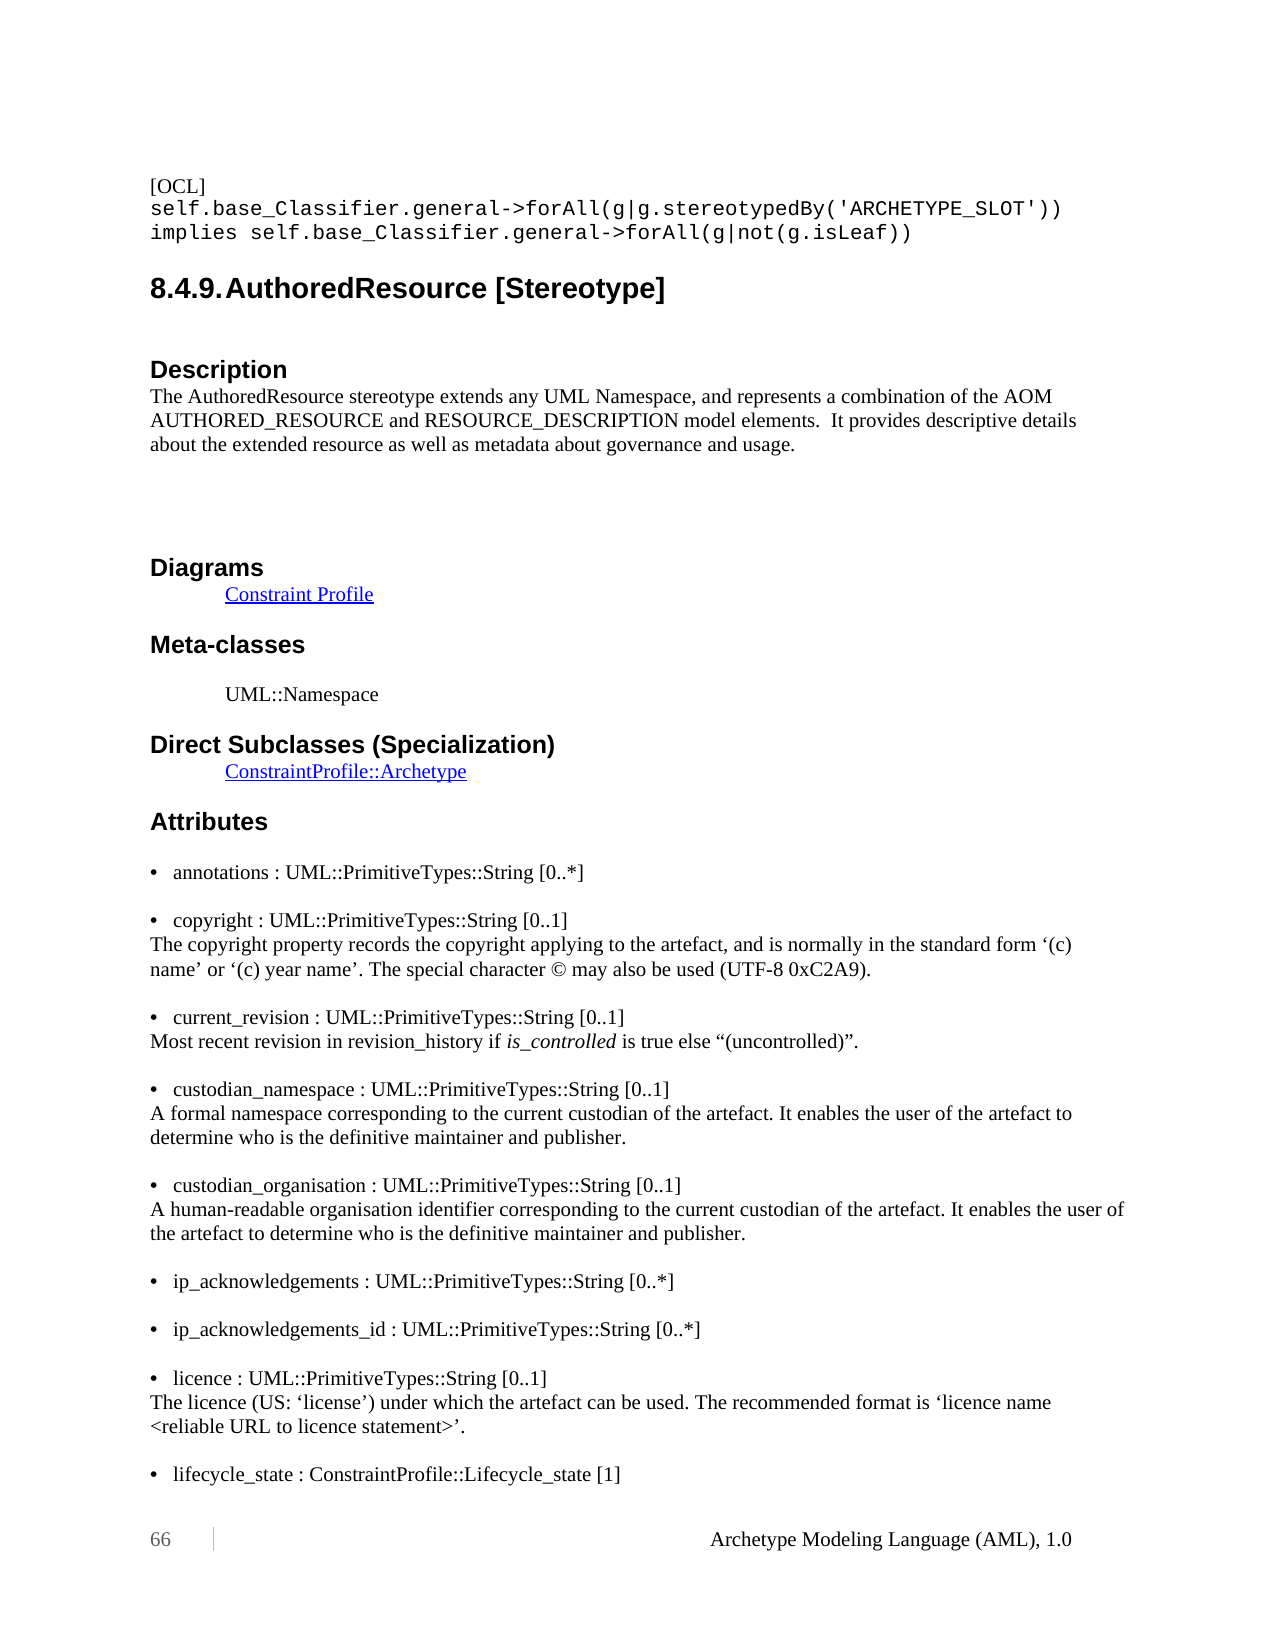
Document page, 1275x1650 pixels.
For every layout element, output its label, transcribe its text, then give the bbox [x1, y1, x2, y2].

text Attributes [150, 807, 1125, 836]
text The licence (US: ‘license’) under which the artefact can be used. The recommended format is ‘licence name <reliable URL to licence statement>’. [150, 1389, 1125, 1438]
text ConstraintProfile::Archetype [150, 759, 1125, 783]
text Description [150, 356, 1125, 384]
text Diagrams [150, 553, 1125, 581]
text • ip_acknowledgements_id : UML::PrimitiveTypes::String [0..*] [150, 1317, 1125, 1341]
text • current_revision : UML::PrimitiveTypes::String [0..1] [150, 1004, 1125, 1029]
text Most recent revision in revision_history if is_controlled is true else “(uncontrolled)”. [150, 1029, 1125, 1053]
text • copyright : UML::PrimitiveTypes::String [0..1] [150, 908, 1125, 932]
text The AuthoredResource stereotype extends any UML Namespace, and represents a combination of the AOM AUTHORED_RESOURCE and RESOURCE_DESCRIPTION model elements. It provides descriptive details about the extended resource as well as metadata about governance and usage. [150, 384, 1125, 456]
text A formal namespace corresponding to the current custodian of the artefact. It enables the user of the artefact to determine who is the definitive maintainer and publisher. [150, 1101, 1125, 1149]
text • annotations : UML::PrimitiveTypes::String [0..*] [150, 860, 1125, 884]
text • lifecycle_state : ConstraintProfile::Lifecycle_state [1] [150, 1462, 1125, 1486]
text [OCL] [150, 174, 1125, 198]
text • licence : UML::PrimitiveTypes::String [0..1] [150, 1366, 1125, 1389]
text self.base_Classifier.general->forAll(g|g.stereotypedBy('ARCHETYPE_SLOT')) implies self.base_Classifier.general->forAll(g|not(g.isLeaf)) [150, 198, 1125, 245]
text • ip_acknowledgements : UML::PrimitiveTypes::String [0..*] [150, 1269, 1125, 1293]
text Direct Subclasses (Specialization) [150, 731, 1125, 759]
text • custodian_namespace : UML::PrimitiveTypes::String [0..1] [150, 1077, 1125, 1101]
text A human-readable organisation identifier corresponding to the current custodian of the artefact. It enables the user of the artefact to determine who is the definitive maintainer and publisher. [150, 1197, 1125, 1245]
subtitle AuthoredResource [Stereotype] [150, 271, 1125, 304]
text • custodian_organisation : UML::PrimitiveTypes::String [0..1] [150, 1173, 1125, 1197]
text Constraint Profile [225, 581, 1125, 606]
text UML::Namespace [150, 682, 1125, 706]
text Meta-classes [150, 629, 1125, 658]
text The copyright property records the copyright applying to the artefact, and is normally in the standard form ‘(c) name’ or ‘(c) year name’. The special character © may also be used (UTF-8 0xC2A9). [150, 932, 1125, 981]
